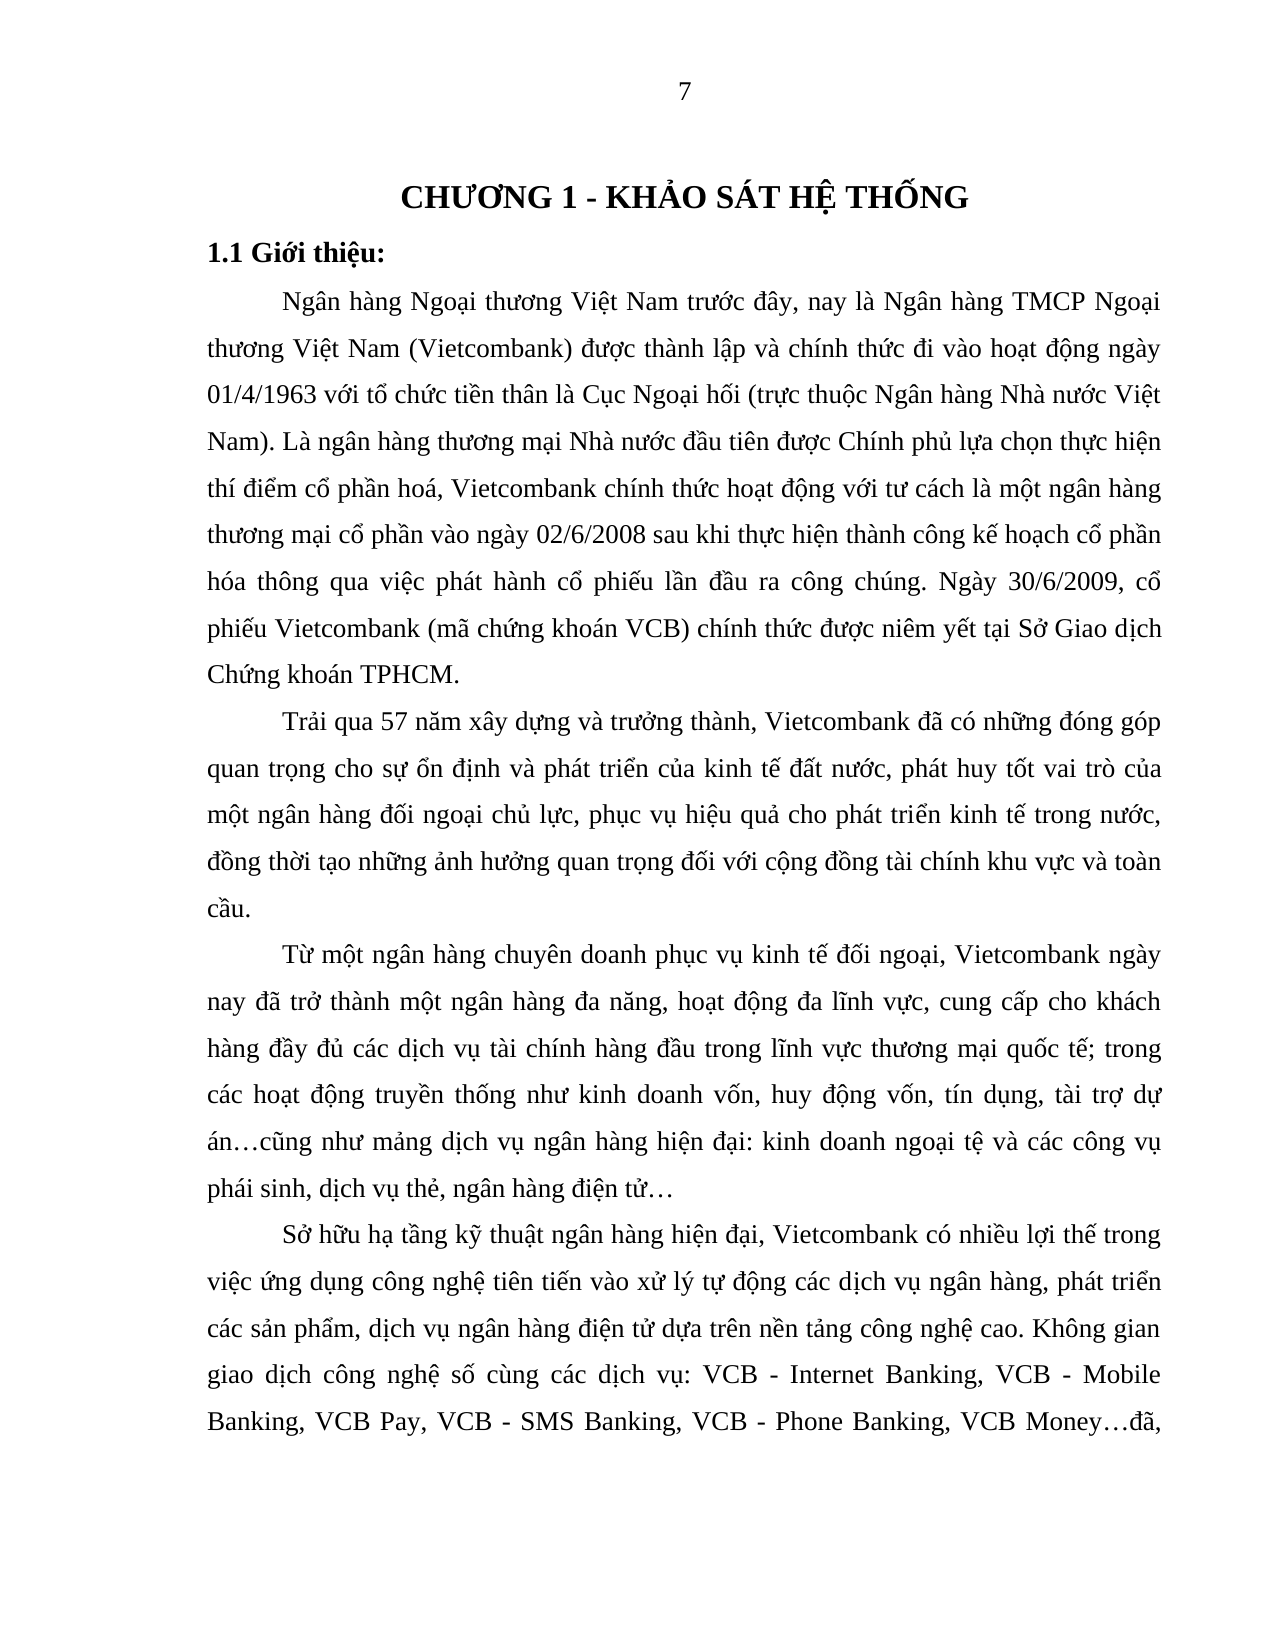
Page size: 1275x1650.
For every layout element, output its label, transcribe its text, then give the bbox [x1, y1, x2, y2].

text Ngân hàng Ngoại thương Việt Nam trước đây, nay là Ngân hàng TMCP Ngoại thương Việt Nam (Vietcombank) được thành lập và chính thức đi vào hoạt động ngày 01/4/1963 với tổ chức tiền thân là Cục Ngoại hối (trực thuộc Ngân hàng Nhà nước Việt Nam). Là ngân hàng thương mại Nhà nước đầu tiên được Chính phủ lựa chọn thực hiện thí điểm cổ phần hoá, Vietcombank chính thức hoạt động với tư cách là một ngân hàng thương mại cổ phần vào ngày 02/6/2008 sau khi thực hiện thành công kế hoạch cổ phần hóa thông qua việc phát hành cổ phiếu lần đầu ra công chúng. Ngày 30/6/2009, cổ phiếu Vietcombank (mã chứng khoán VCB) chính thức được niêm yết tại Sở Giao dịch Chứng khoán TPHCM. [207, 285, 1162, 689]
text Trải qua 57 năm xây dựng và trưởng thành, Vietcombank đã có những đóng góp quan trọng cho sự ổn định và phát triển của kinh tế đất nước, phát huy tốt vai trò của một ngân hàng đối ngoại chủ lực, phục vụ hiệu quả cho phát triển kinh tế trong nước, đồng thời tạo những ảnh hưởng quan trọng đối với cộng đồng tài chính khu vực và toàn cầu. [207, 705, 1162, 923]
text 1.1 Giới thiệu: [207, 235, 1162, 268]
list CHƯƠNG 1 - KHẢO SÁT HỆ THỐNG [207, 177, 1162, 216]
text Từ một ngân hàng chuyên doanh phục vụ kinh tế đối ngoại, Vietcombank ngày nay đã trở thành một ngân hàng đa năng, hoạt động đa lĩnh vực, cung cấp cho khách hàng đầy đủ các dịch vụ tài chính hàng đầu trong lĩnh vực thương mại quốc tế; trong các hoạt động truyền thống như kinh doanh vốn, huy động vốn, tín dụng, tài trợ dự án…cũng như mảng dịch vụ ngân hàng hiện đại: kinh doanh ngoại tệ và các công vụ phái sinh, dịch vụ thẻ, ngân hàng điện tử… [207, 938, 1162, 1203]
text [207, 1218, 1162, 1436]
